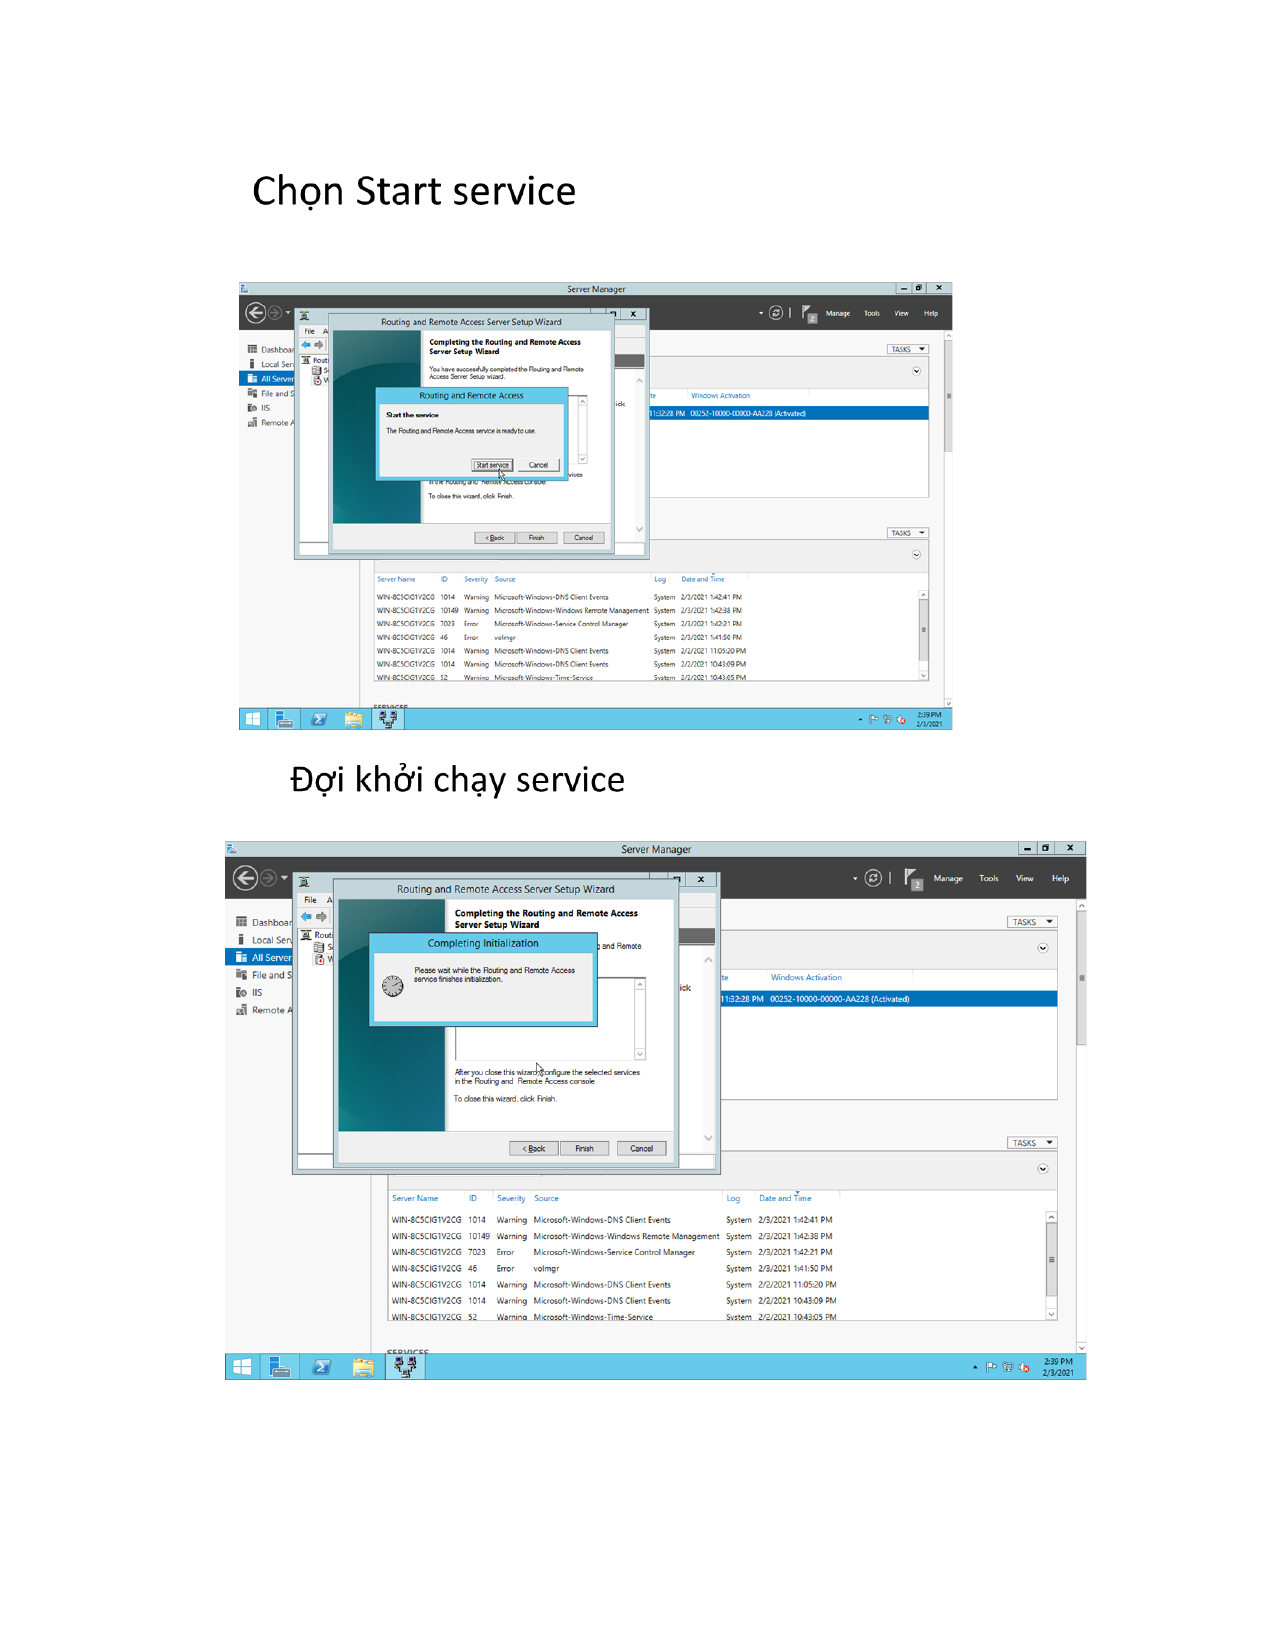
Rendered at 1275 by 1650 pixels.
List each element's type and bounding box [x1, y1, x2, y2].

picture [225, 150, 953, 730]
picture [225, 743, 1087, 1380]
